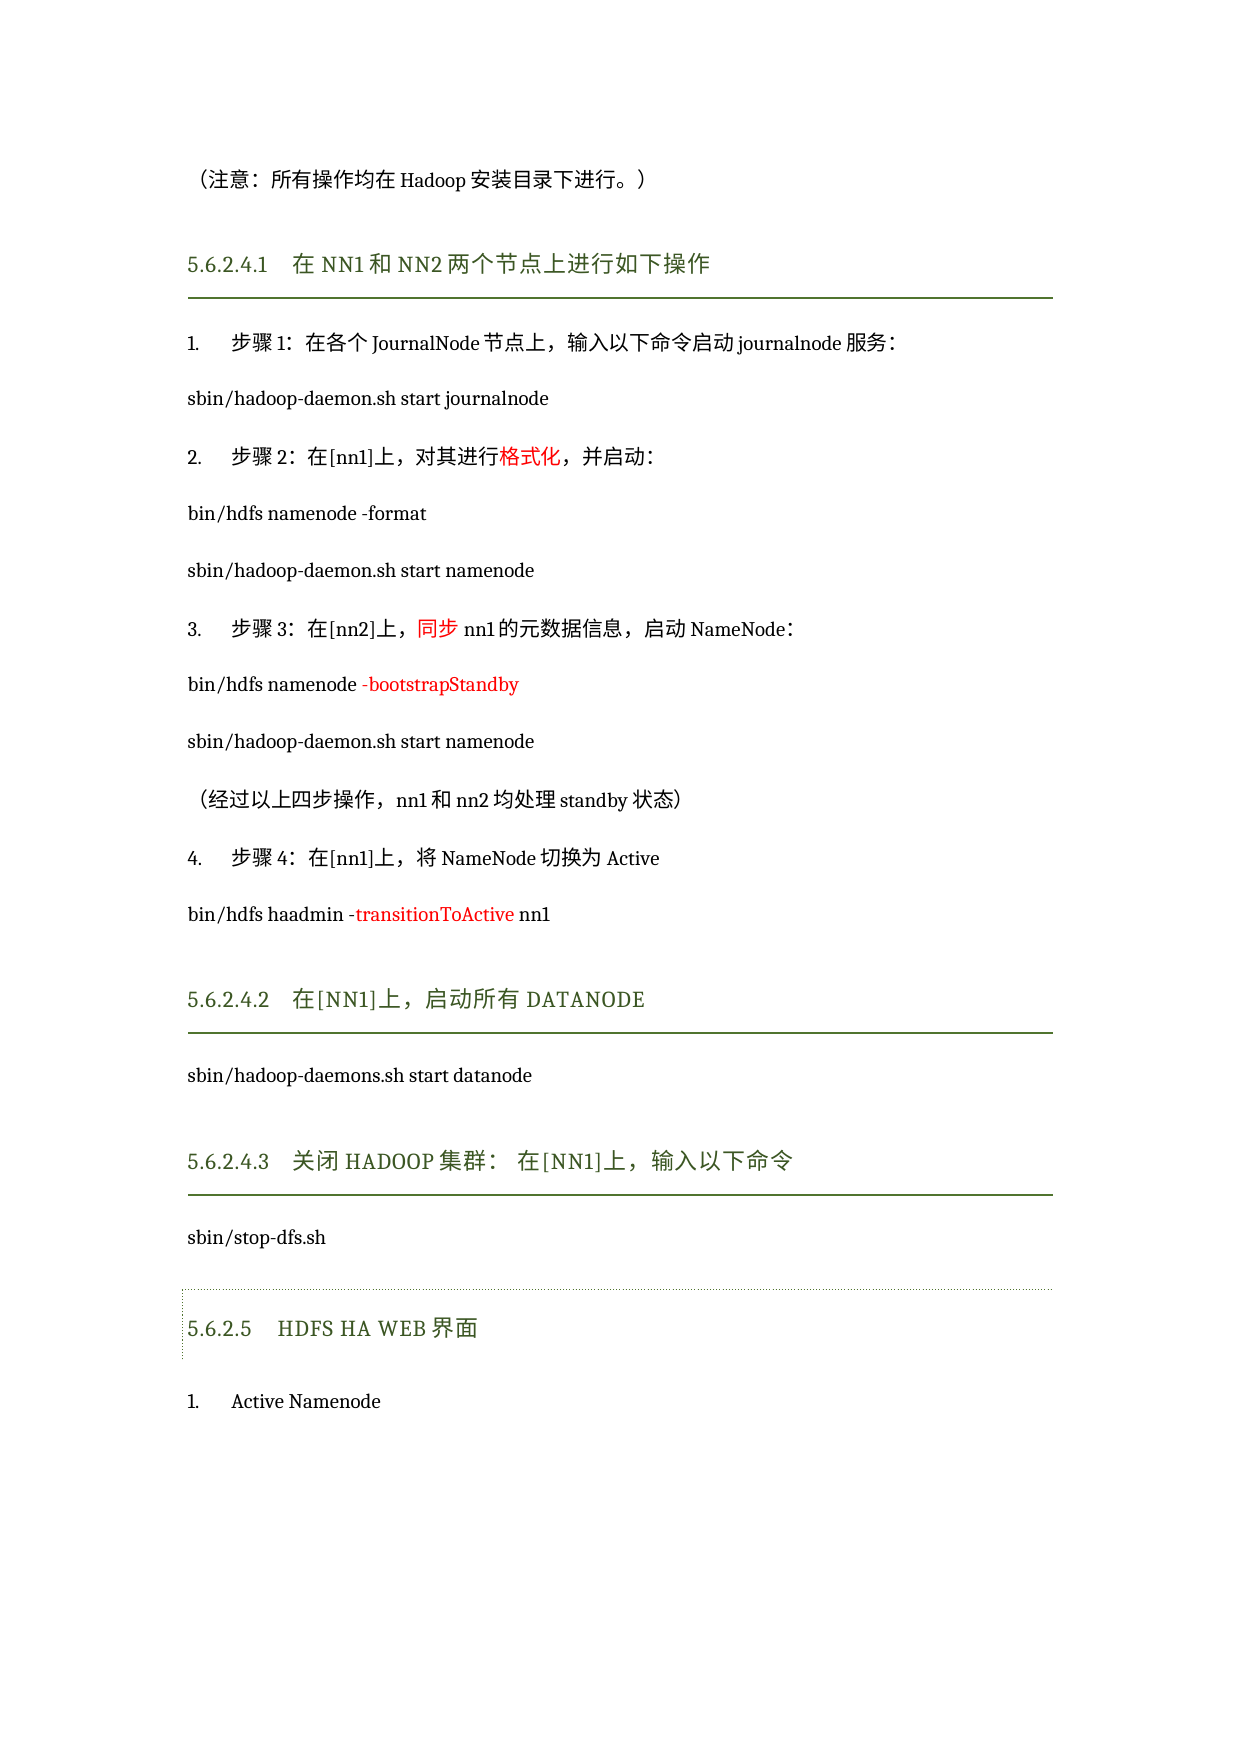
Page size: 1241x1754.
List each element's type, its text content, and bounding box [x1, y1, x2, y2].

text sbin/stop-dfs.sh [187, 1221, 1053, 1254]
subtitle 在nn1和nn2两个节点上进行如下操作 [187, 230, 1053, 299]
list 步骤2：在[nn1]上，对其进行格式化，并启动： [187, 439, 1053, 472]
text sbin/hadoop-daemon.sh start namenode [187, 554, 1053, 586]
text sbin/hadoop-daemon.sh start namenode [187, 726, 1053, 758]
subtitle 关闭Hadoop集群： 在[nn1]上，输入以下命令 [187, 1127, 1053, 1196]
text （经过以上四步操作，nn1和nn2均处理standby状态） [187, 782, 1053, 815]
text bin/hdfs namenode -bootstrapStandby [187, 669, 1053, 701]
subtitle 在[nn1]上，启动所有datanode [187, 965, 1053, 1034]
list 步骤3：在[nn2]上，同步nn1的元数据信息，启动NameNode： [187, 611, 1053, 643]
text sbin/hadoop-daemons.sh start datanode [187, 1060, 1053, 1092]
text （注意：所有操作均在Hadoop安装目录下进行。） [187, 162, 1053, 194]
list 步骤4：在[nn1]上，将NameNode切换为Active [187, 840, 1053, 873]
list Active Namenode [187, 1385, 1053, 1418]
list 步骤1：在各个JournalNode节点上，输入以下命令启动journalnode服务： [187, 324, 1053, 357]
text bin/hdfs haadmin -transitionToActive nn1 [187, 898, 1053, 931]
text bin/hdfs namenode -format [187, 497, 1053, 529]
subtitle HDFS HA WEB界面 [182, 1289, 1053, 1359]
text sbin/hadoop-daemon.sh start journalnode [187, 382, 1053, 415]
